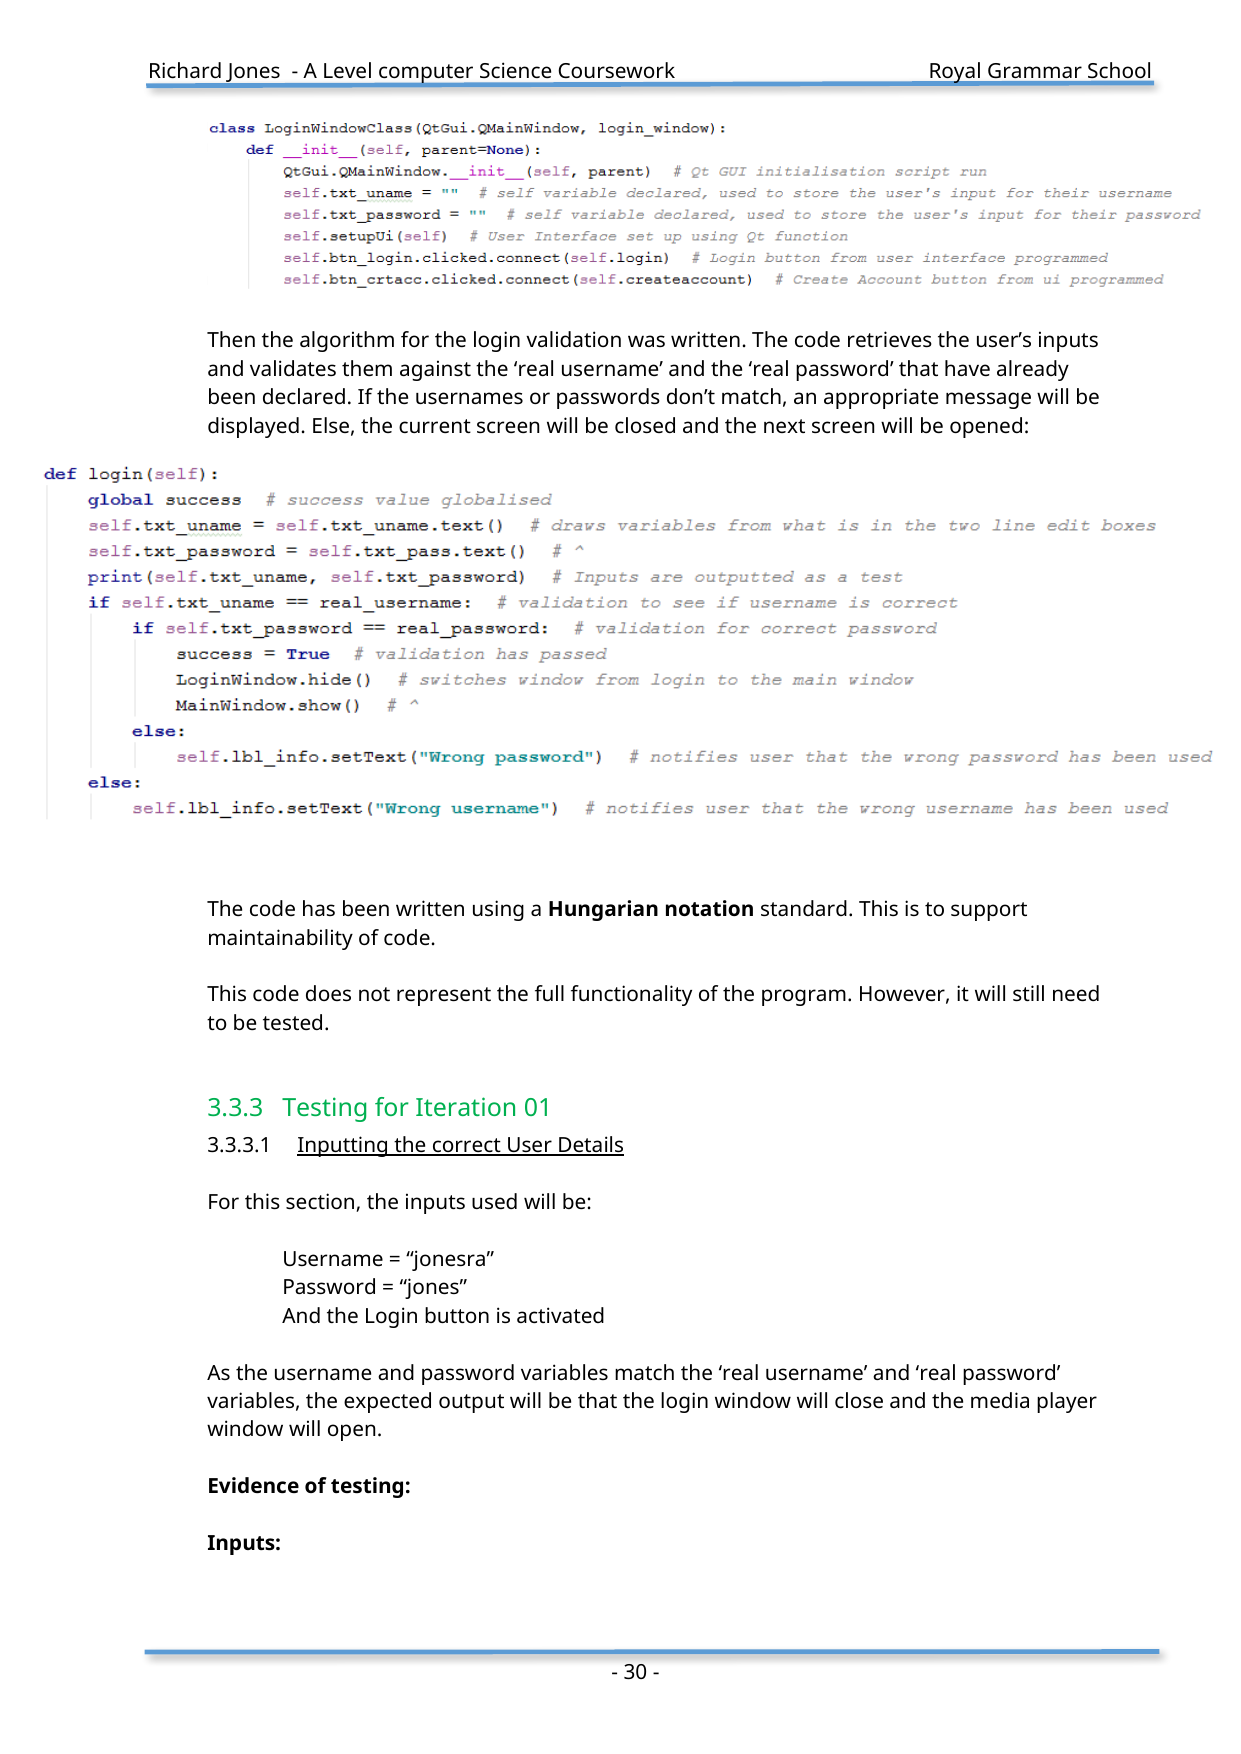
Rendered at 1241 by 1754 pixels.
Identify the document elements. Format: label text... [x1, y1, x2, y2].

text As the username and password variables match the ‘real username’ and ‘real password’ variables, the expected output will be that the login window will close and the media player window will open. [207, 1358, 1122, 1443]
text The code has been written using a Hungarian notation standard. This is to support maintainability of code. [207, 894, 1122, 951]
text Evidence of testing: [207, 1471, 1122, 1500]
text Username = “jonesra” [207, 1244, 1122, 1272]
text Then the algorithm for the login validation was written. The code retrieves the user’s inputs and validates them against the ‘real username’ and the ‘real password’ that have already been declared. If the usernames or passwords don’t match, an appropriate message will be displayed. Else, the current screen will be closed and the next screen will be opened: [207, 325, 1122, 439]
picture [33, 462, 1217, 825]
text And the Login button is activated [207, 1301, 1122, 1329]
picture [207, 118, 1221, 297]
text Password = “jones” [207, 1272, 1122, 1301]
subtitle Testing for Iteration 01 [207, 1090, 1122, 1124]
text For this section, the inputs used will be: [207, 1187, 1122, 1215]
text Inputs: [207, 1528, 1122, 1557]
subtitle Inputting the correct User Details [207, 1130, 1122, 1158]
text This code does not represent the full functionality of the program. However, it will still need to be tested. [207, 979, 1122, 1036]
